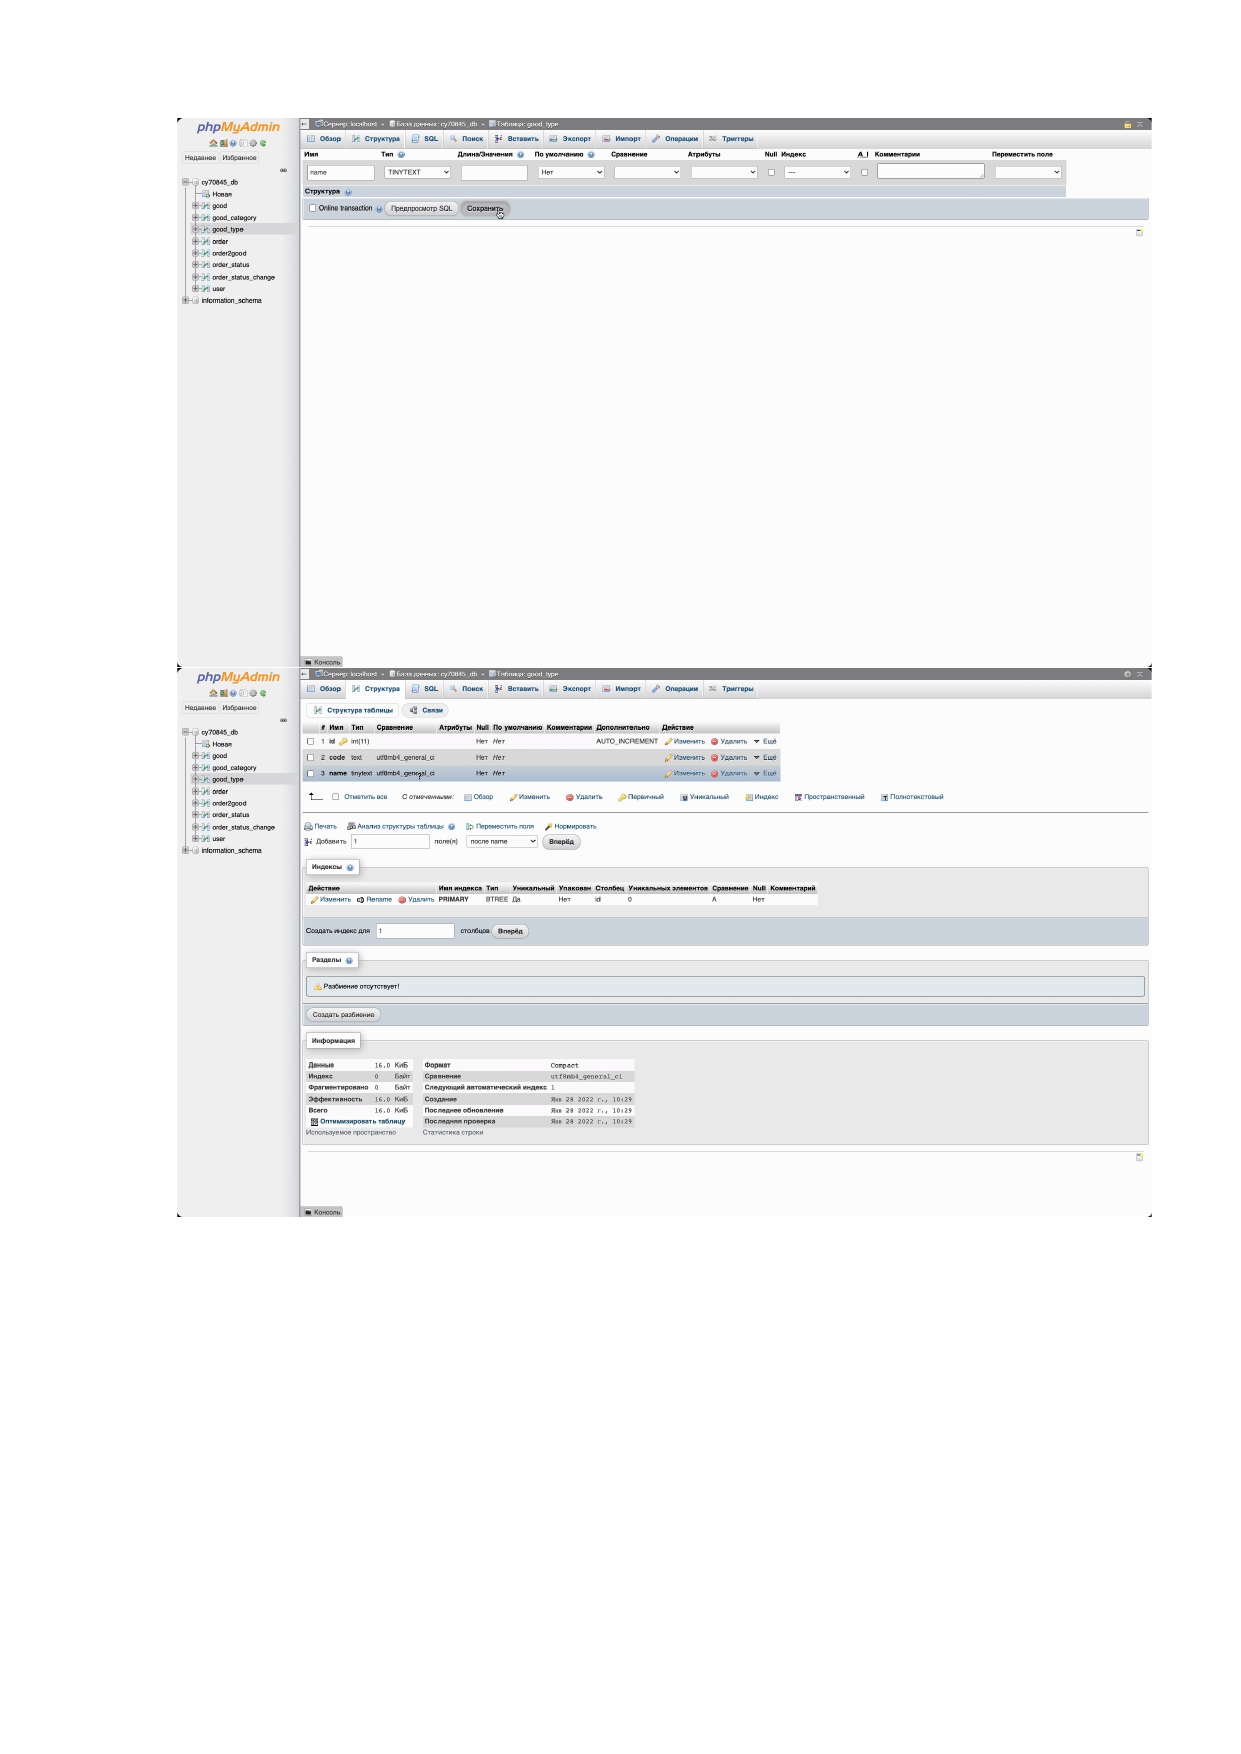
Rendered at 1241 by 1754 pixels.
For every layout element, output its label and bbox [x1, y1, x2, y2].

picture [177, 668, 1152, 1217]
picture [177, 118, 1152, 667]
